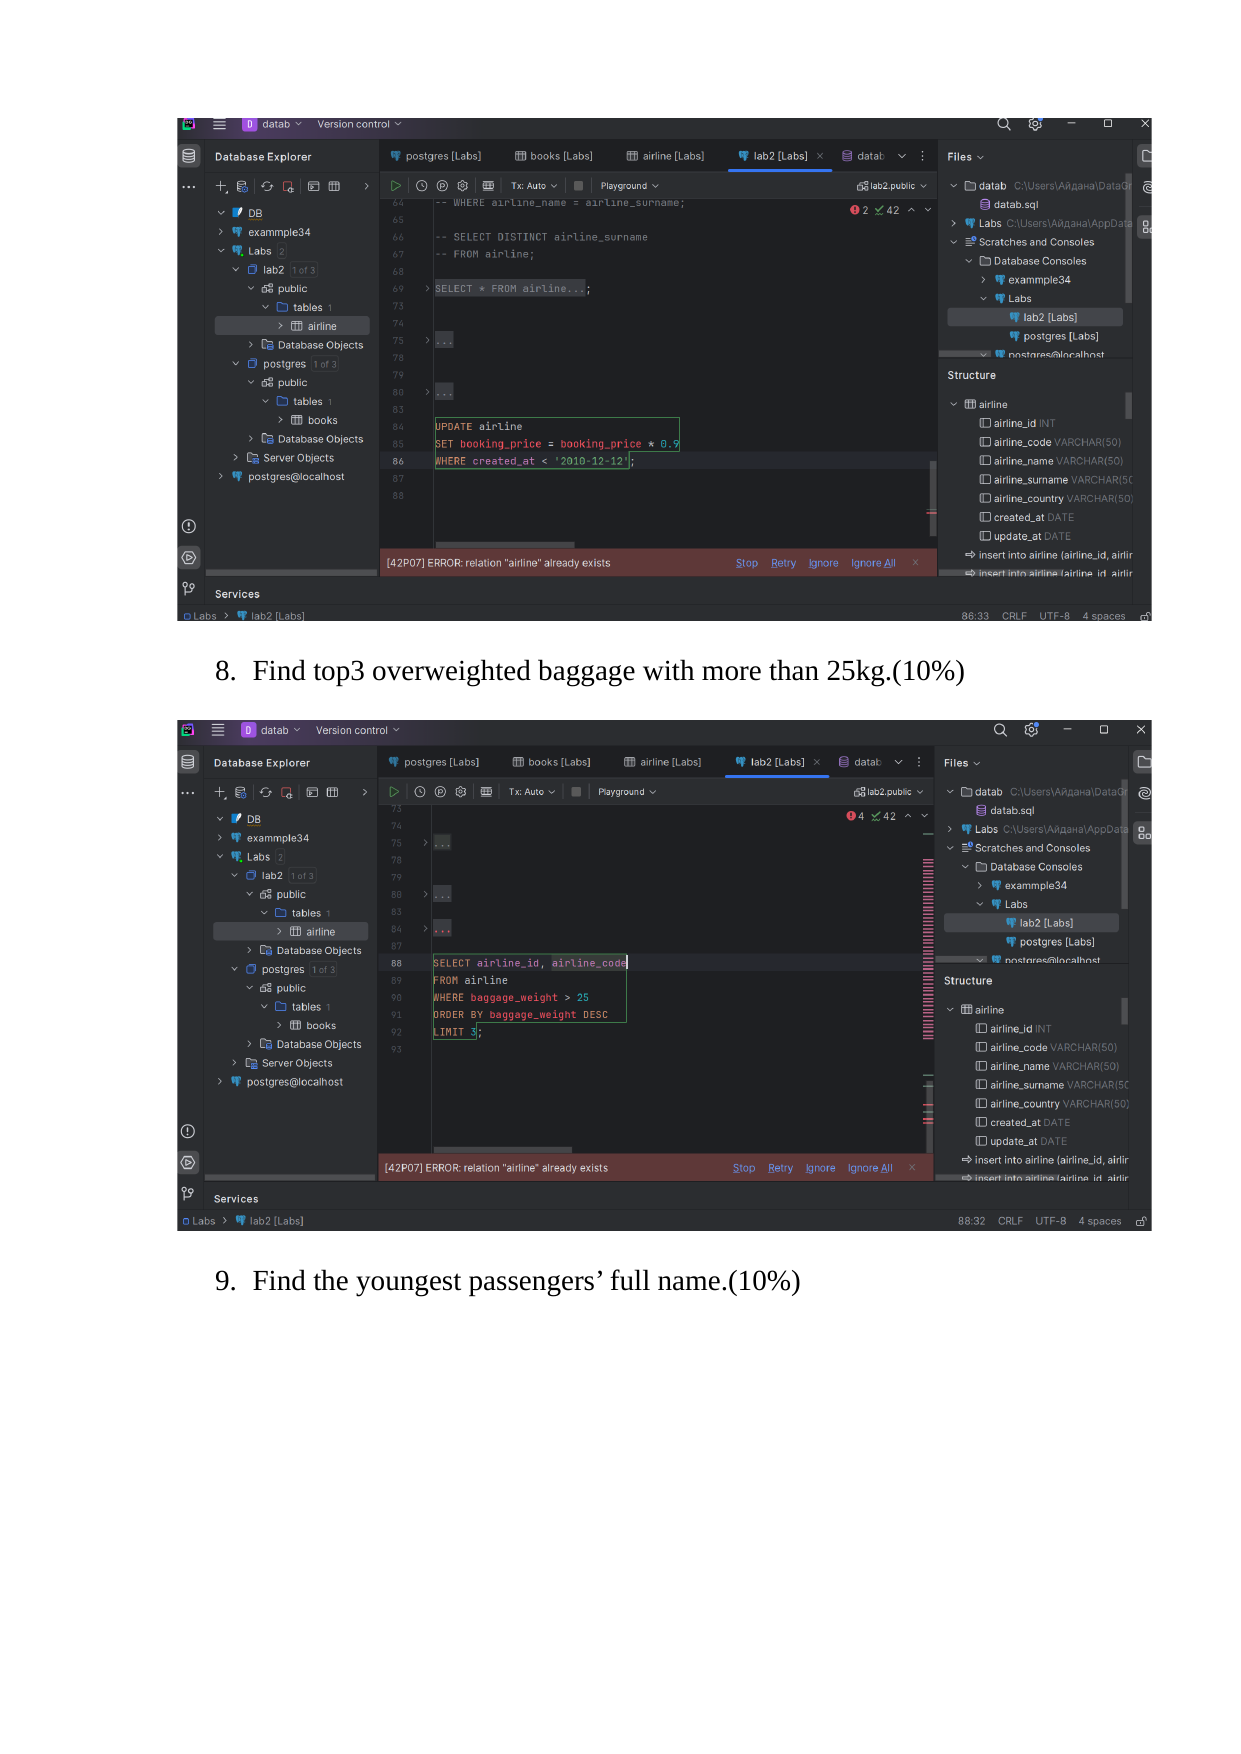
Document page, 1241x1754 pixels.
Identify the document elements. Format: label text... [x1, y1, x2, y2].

list Find top3 overweighted baggage with more than 25kg.(10%) [215, 653, 1152, 687]
picture [177, 118, 1152, 621]
picture [177, 720, 1152, 1231]
list Find the youngest passengers’ full name.(10%) [215, 1263, 1152, 1297]
